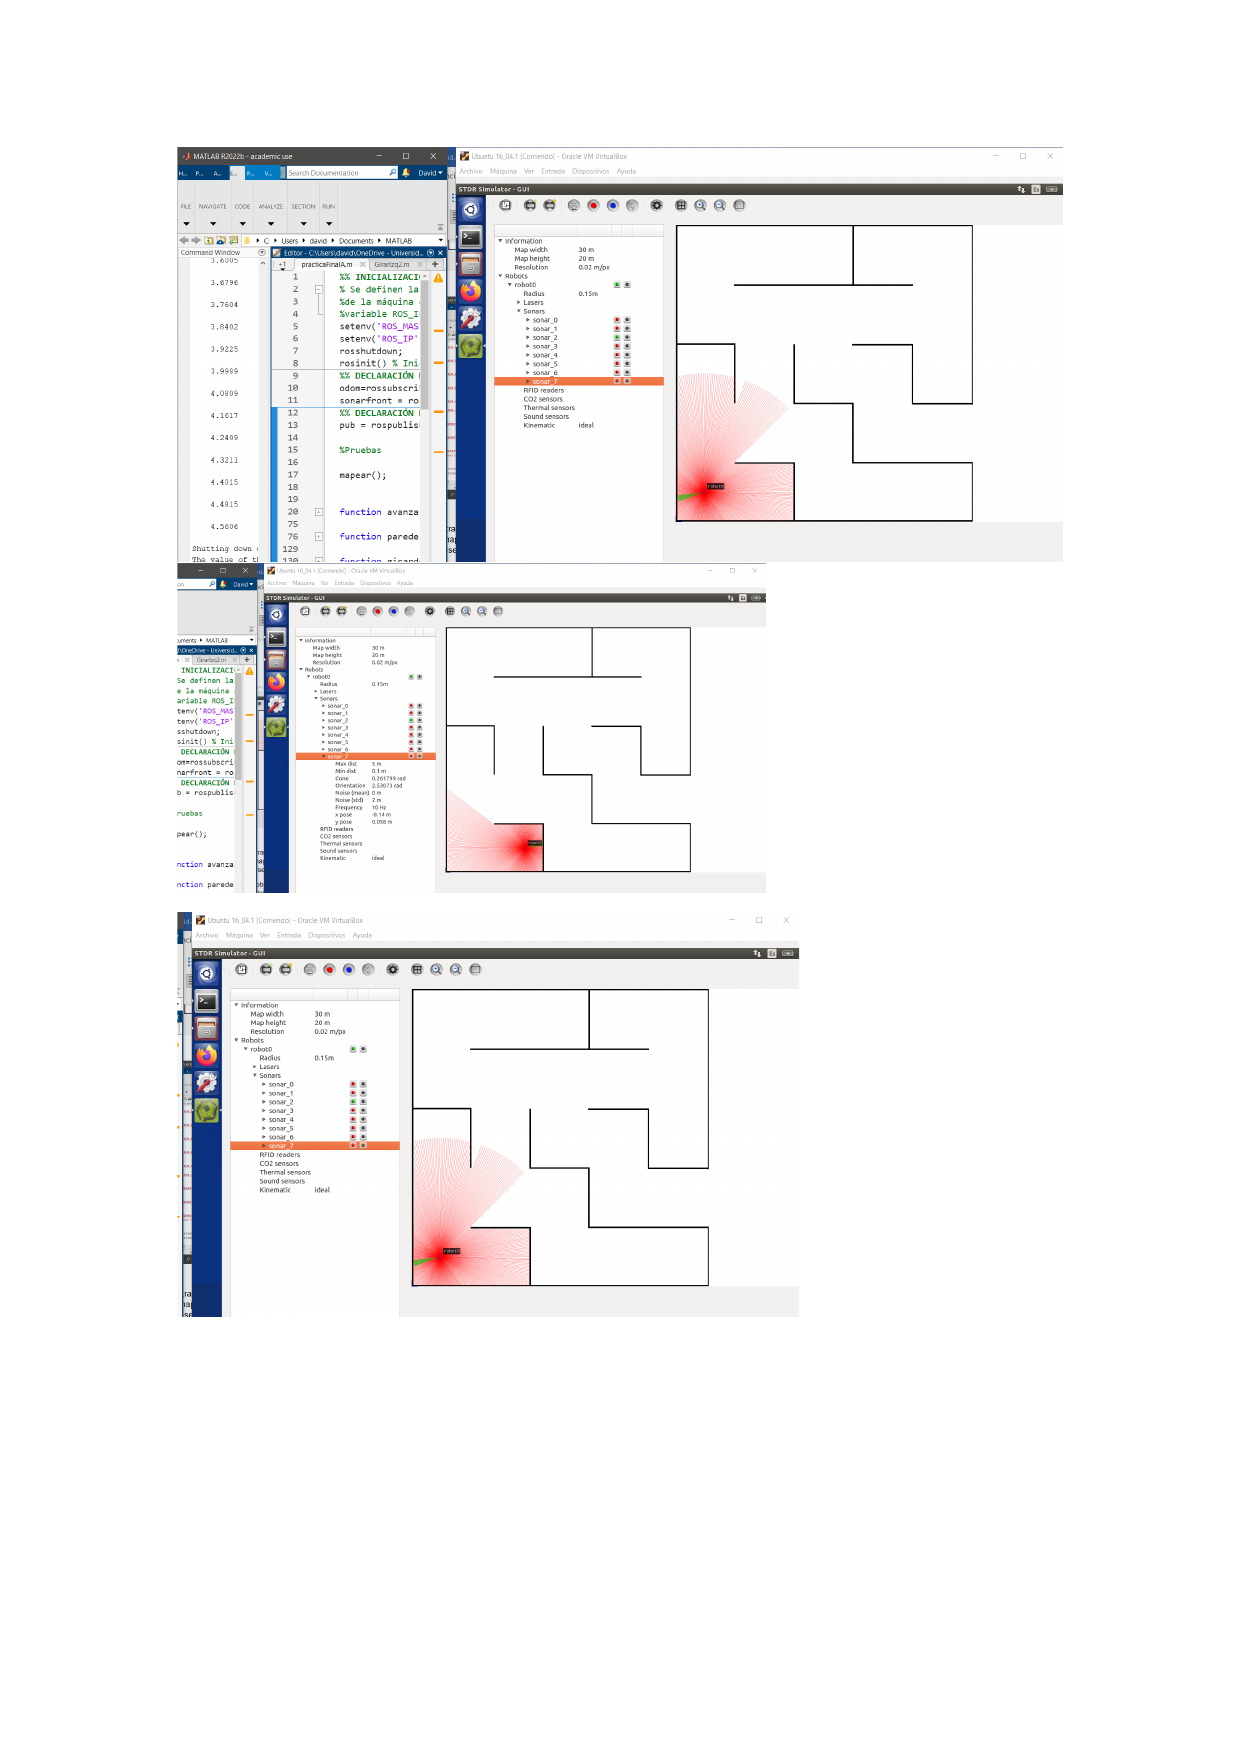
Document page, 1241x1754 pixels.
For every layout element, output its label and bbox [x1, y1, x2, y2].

picture [177, 147, 1063, 562]
picture [177, 563, 766, 893]
picture [177, 912, 800, 1317]
